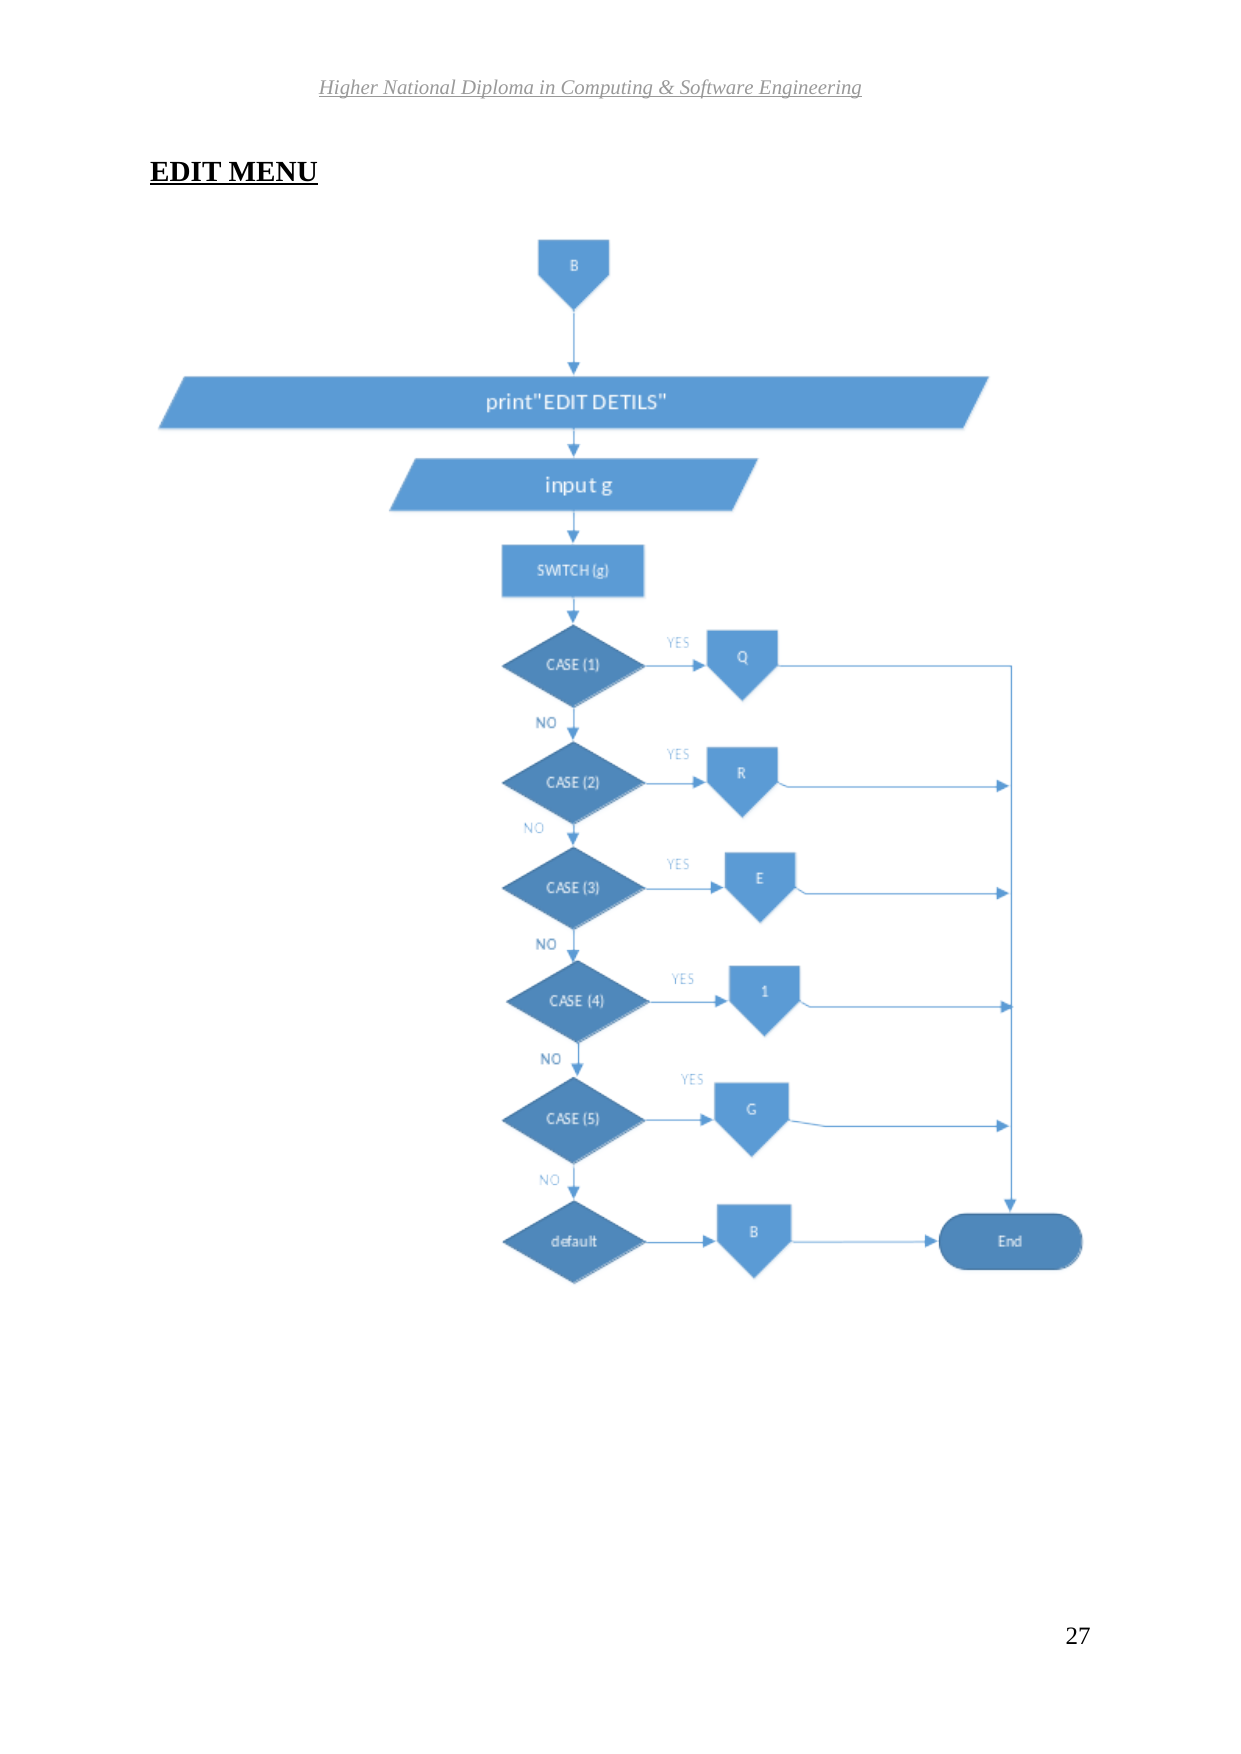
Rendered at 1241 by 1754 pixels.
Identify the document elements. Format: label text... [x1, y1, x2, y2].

subtitle EDIT MENU [150, 154, 1090, 188]
